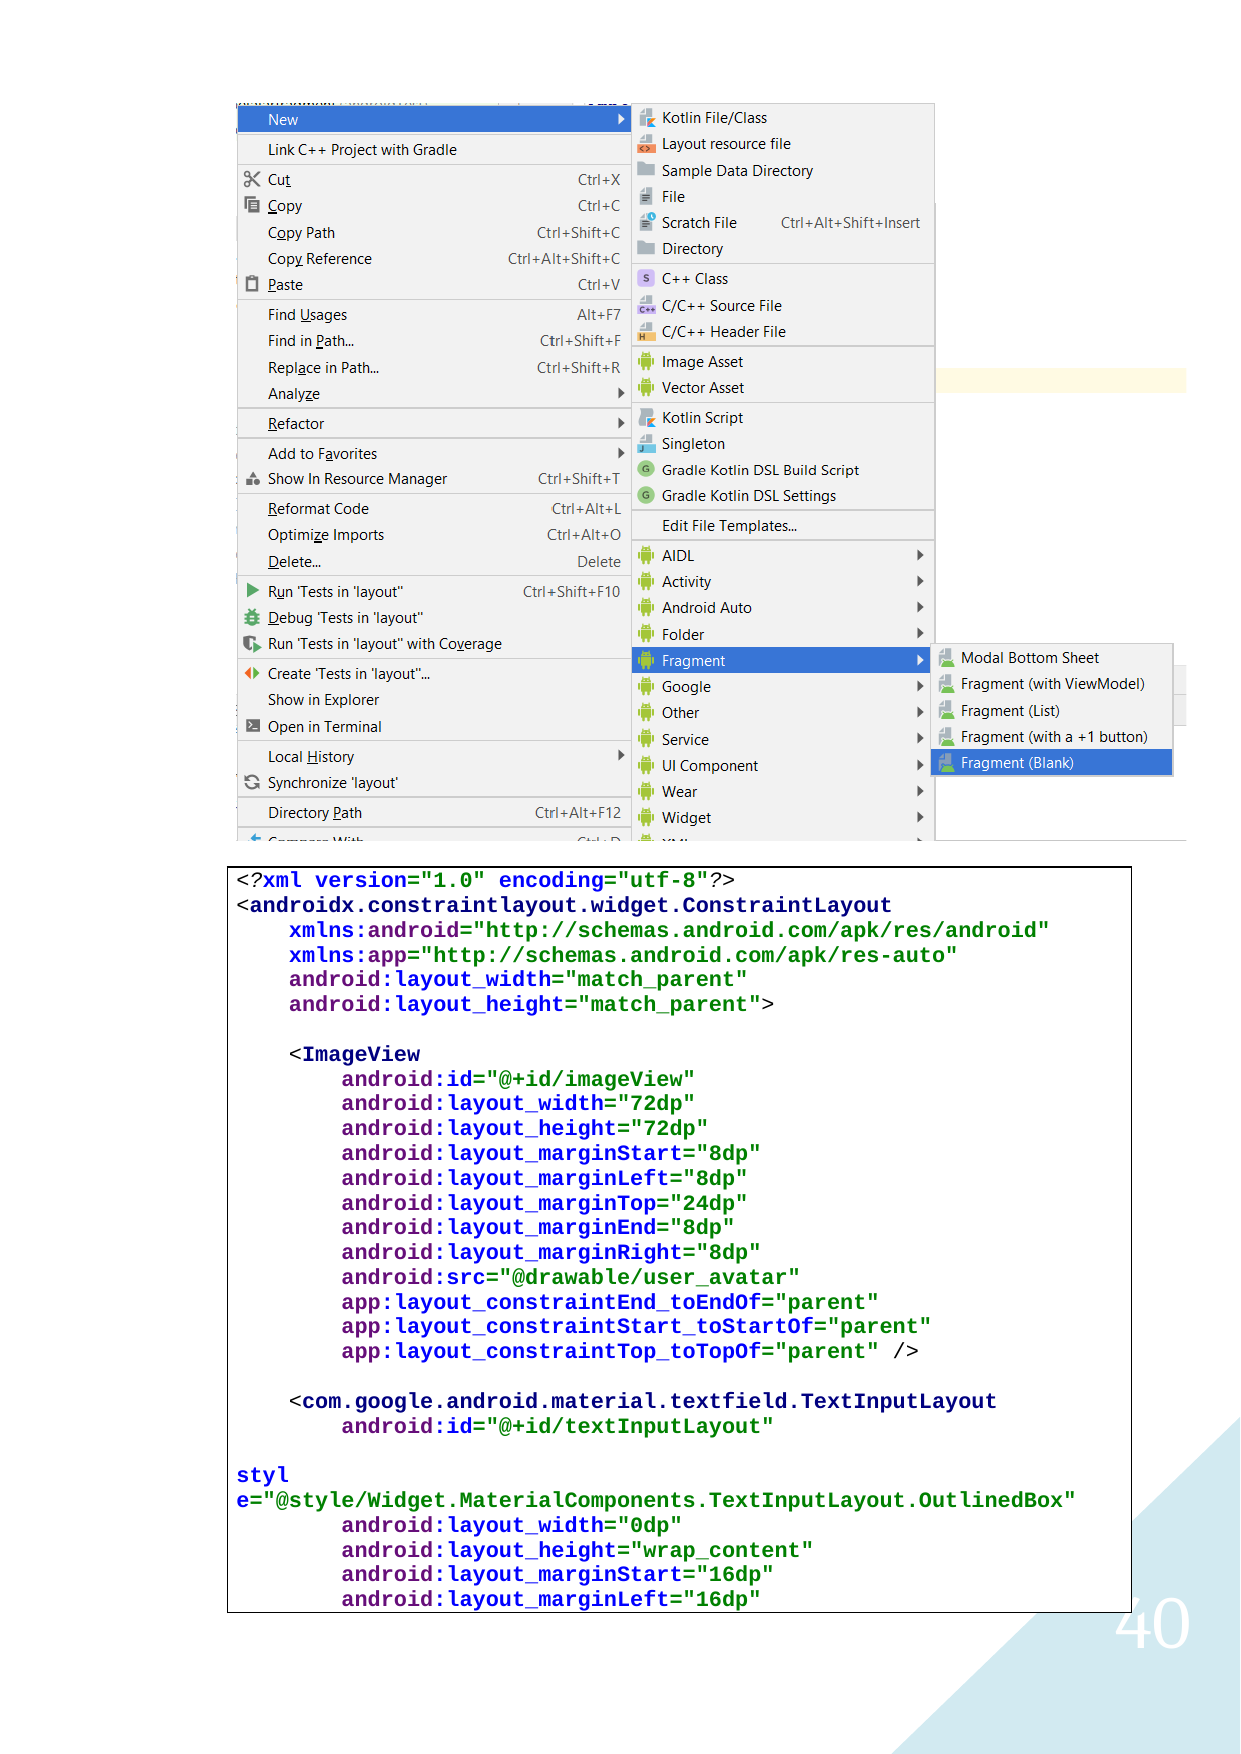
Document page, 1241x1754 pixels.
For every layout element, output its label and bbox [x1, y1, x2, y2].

picture [236, 103, 1187, 841]
text [228, 868, 1131, 1612]
